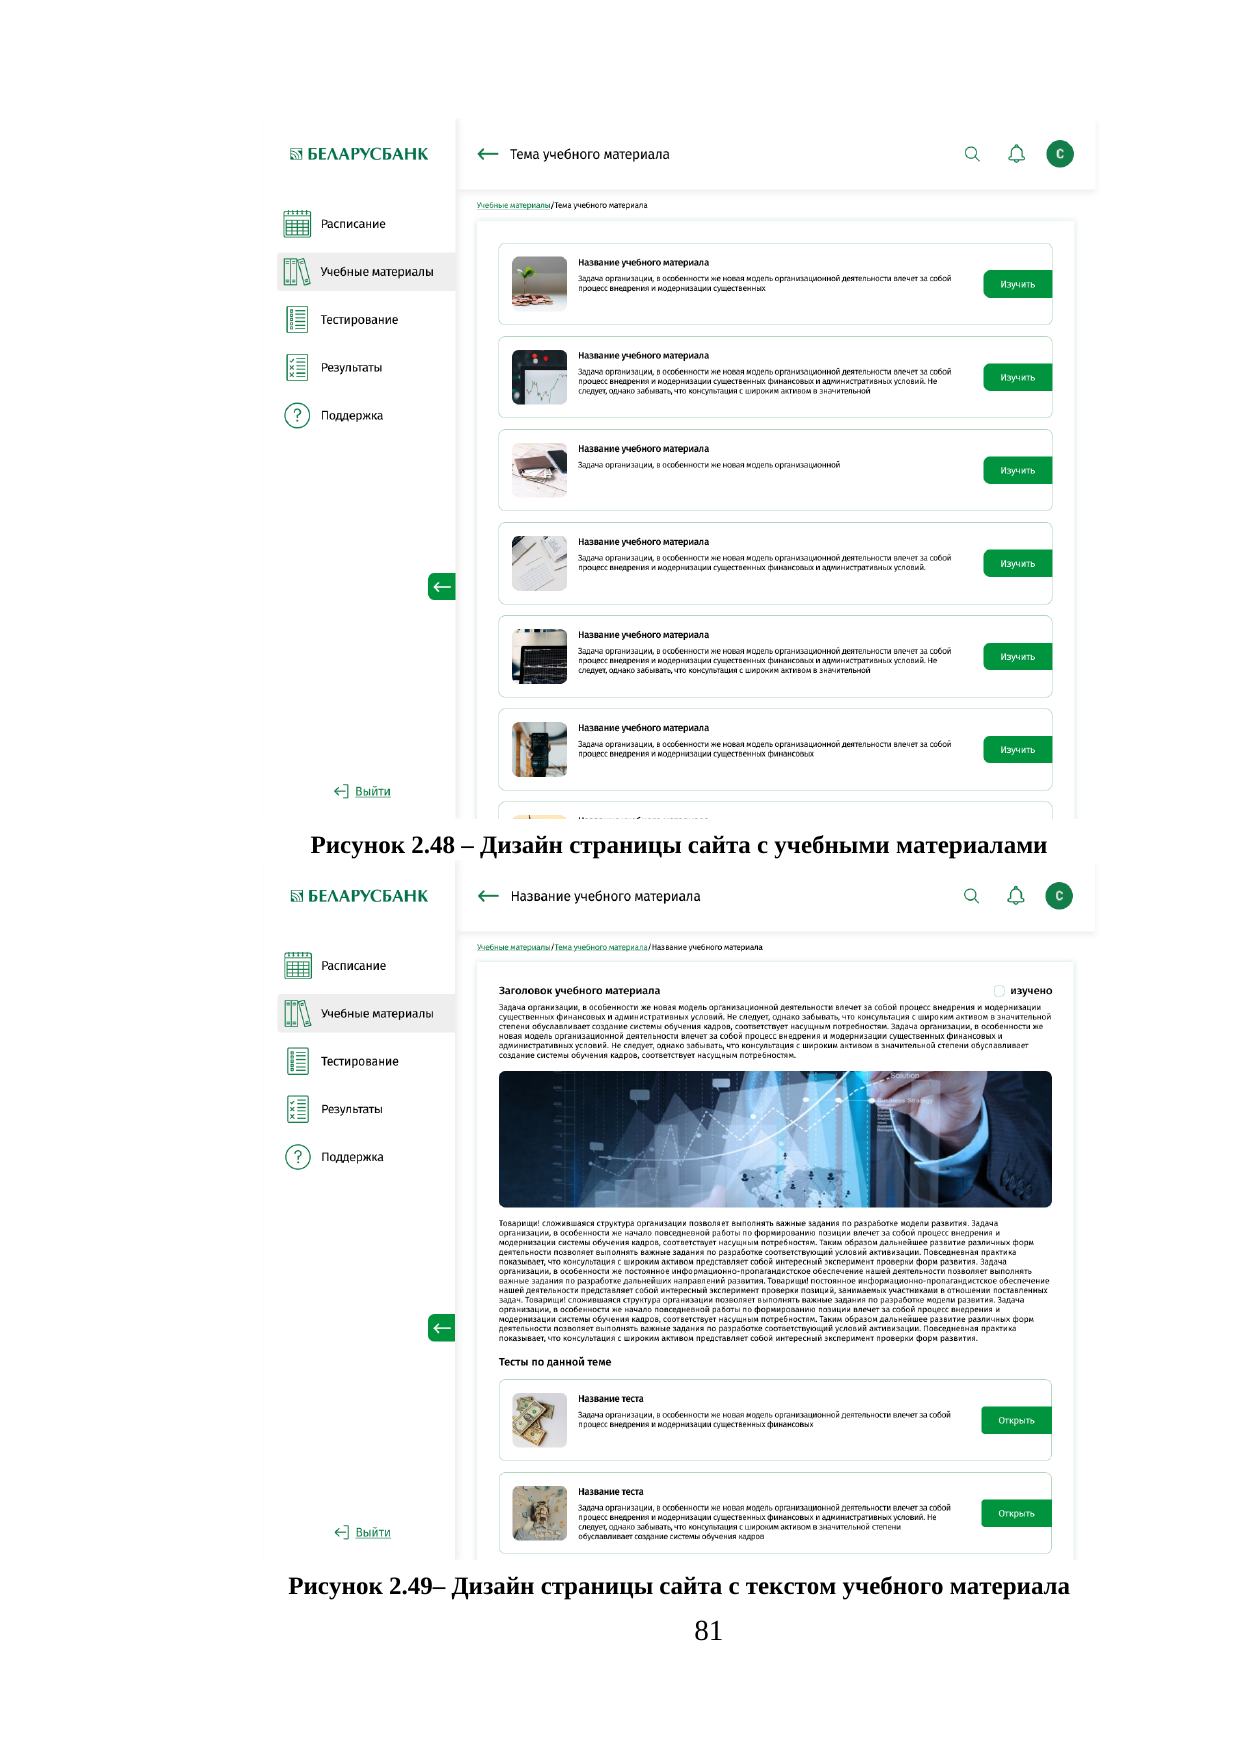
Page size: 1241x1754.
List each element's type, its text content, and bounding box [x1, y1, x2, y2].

picture [186, 118, 1172, 819]
text Рисунок 2.49– Дизайн страницы сайта с текстом учебного материала [177, 1564, 1181, 1602]
picture [187, 860, 1171, 1560]
text Рисунок 2.48 – Дизайн страницы сайта с учебными материалами [177, 823, 1181, 861]
